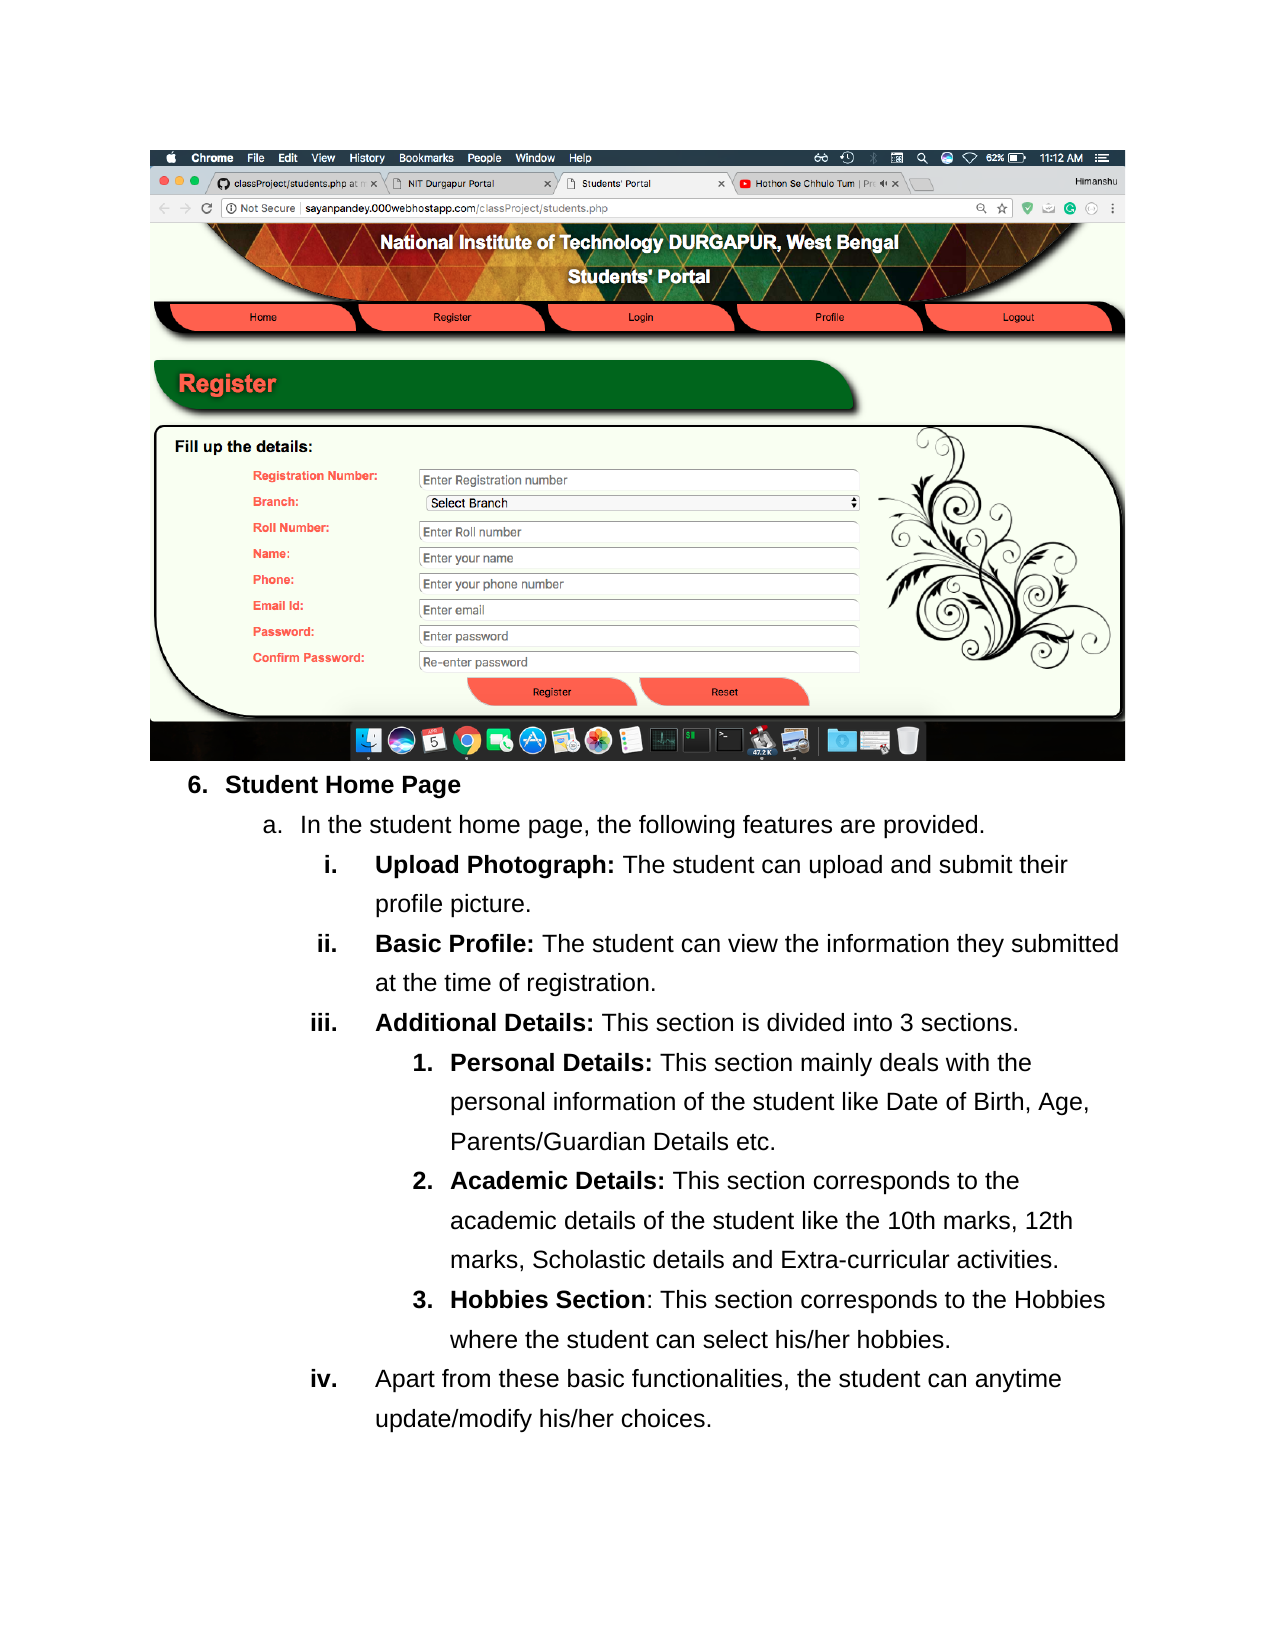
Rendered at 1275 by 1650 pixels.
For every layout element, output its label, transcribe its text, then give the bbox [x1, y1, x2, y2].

list Apart from these basic functionalities, the student can anytime update/modify his/her choices. [337, 1364, 1125, 1432]
list Basic Profile: The student can view the information they submitted at the time of registration. [337, 929, 1125, 997]
list Academic Details: This section corresponds to the academic details of the student like the 10th marks, 12th marks, Scholastic details and Extra-curricular activities. [412, 1166, 1125, 1274]
list Additional Details: This section is divided into 3 sections. [337, 1008, 1125, 1037]
picture [150, 150, 1125, 761]
list In the student home page, the following features are provided. [262, 810, 1125, 839]
list Personal Details: This section mainly deals with the personal information of the student like Date of Birth, Age, Parents/Guardian Details etc. [412, 1047, 1125, 1155]
list Hobbies Section: This section corresponds to the Hobbies where the student can select his/her hobbies. [412, 1285, 1125, 1353]
list Upload Photograph: The student can upload and submit their profile picture. [337, 849, 1125, 918]
list Student Home Page [187, 770, 1125, 799]
